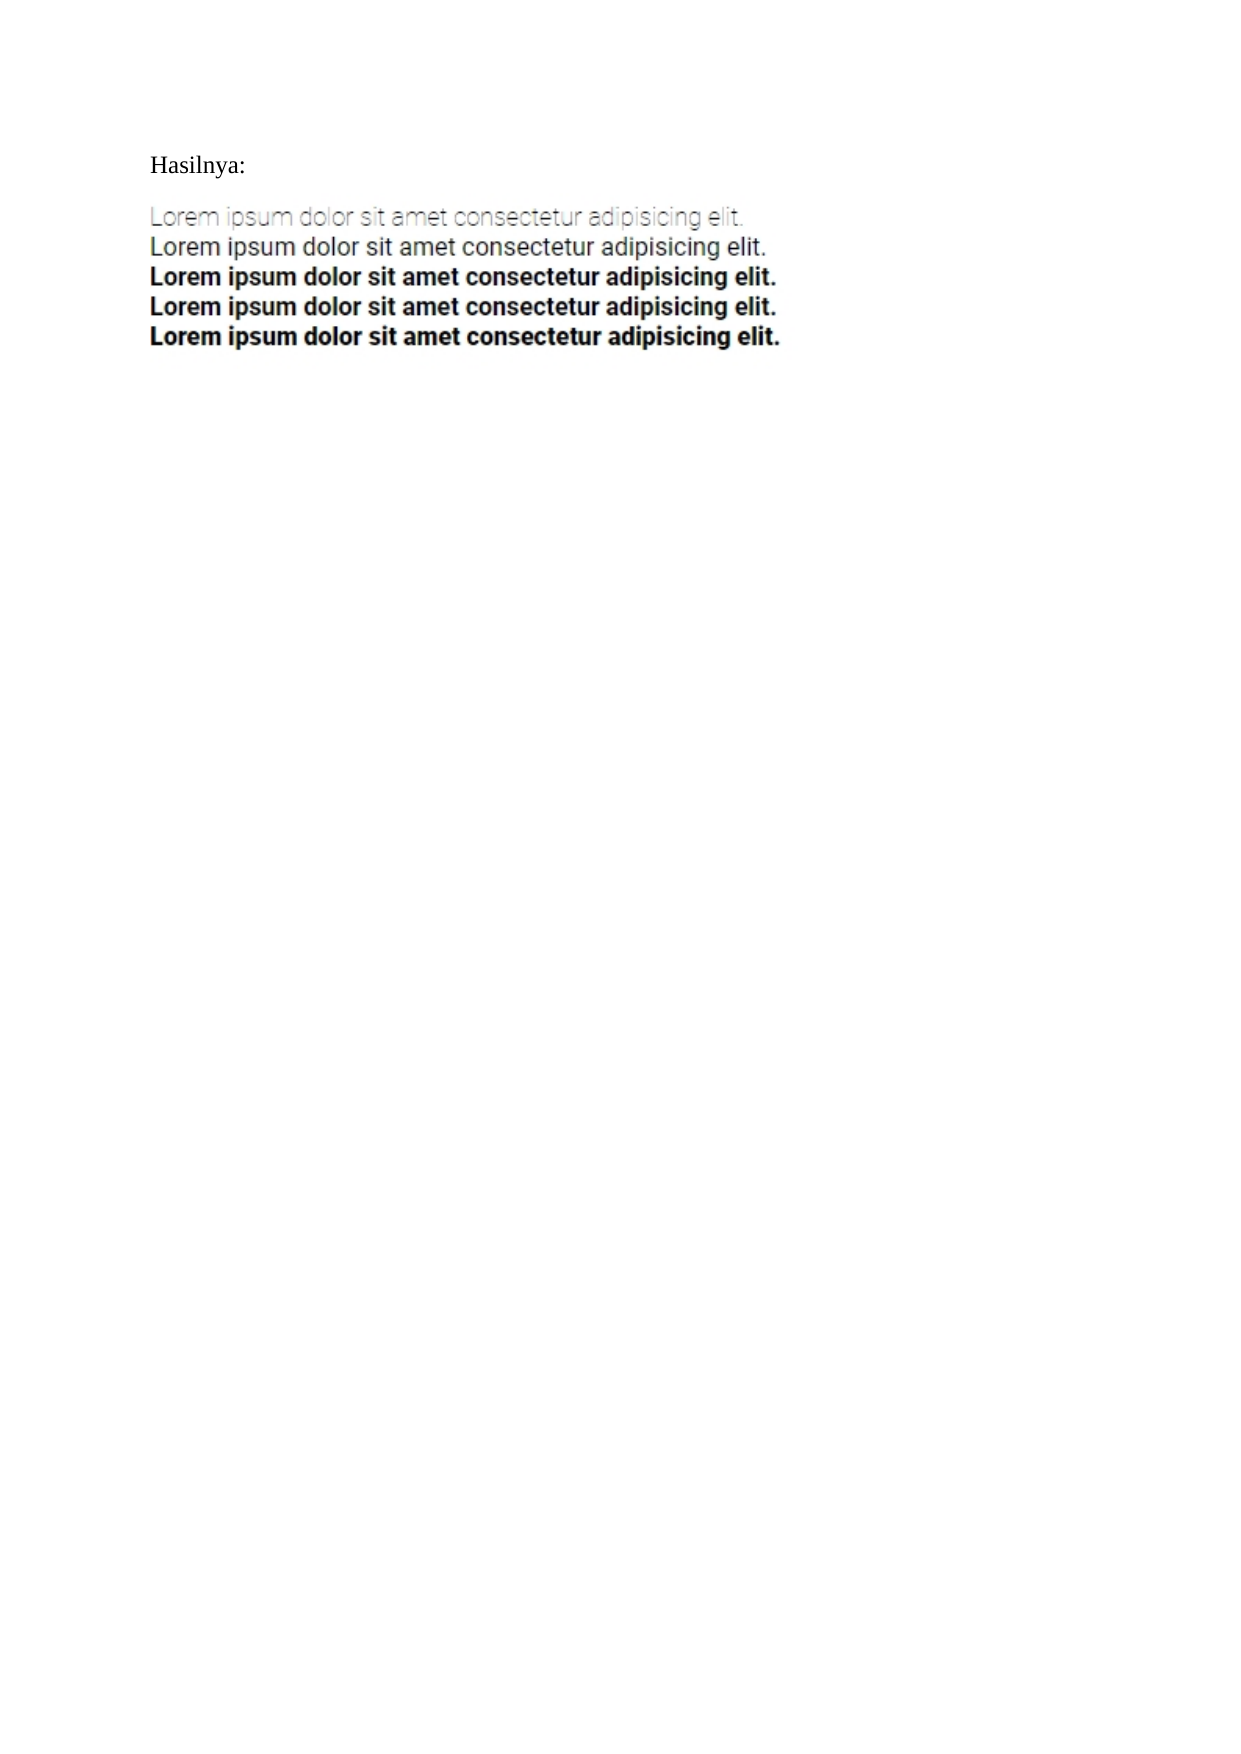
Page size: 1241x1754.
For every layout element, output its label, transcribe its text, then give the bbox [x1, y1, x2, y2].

picture [150, 193, 807, 369]
text Hasilnya: [150, 150, 1090, 179]
